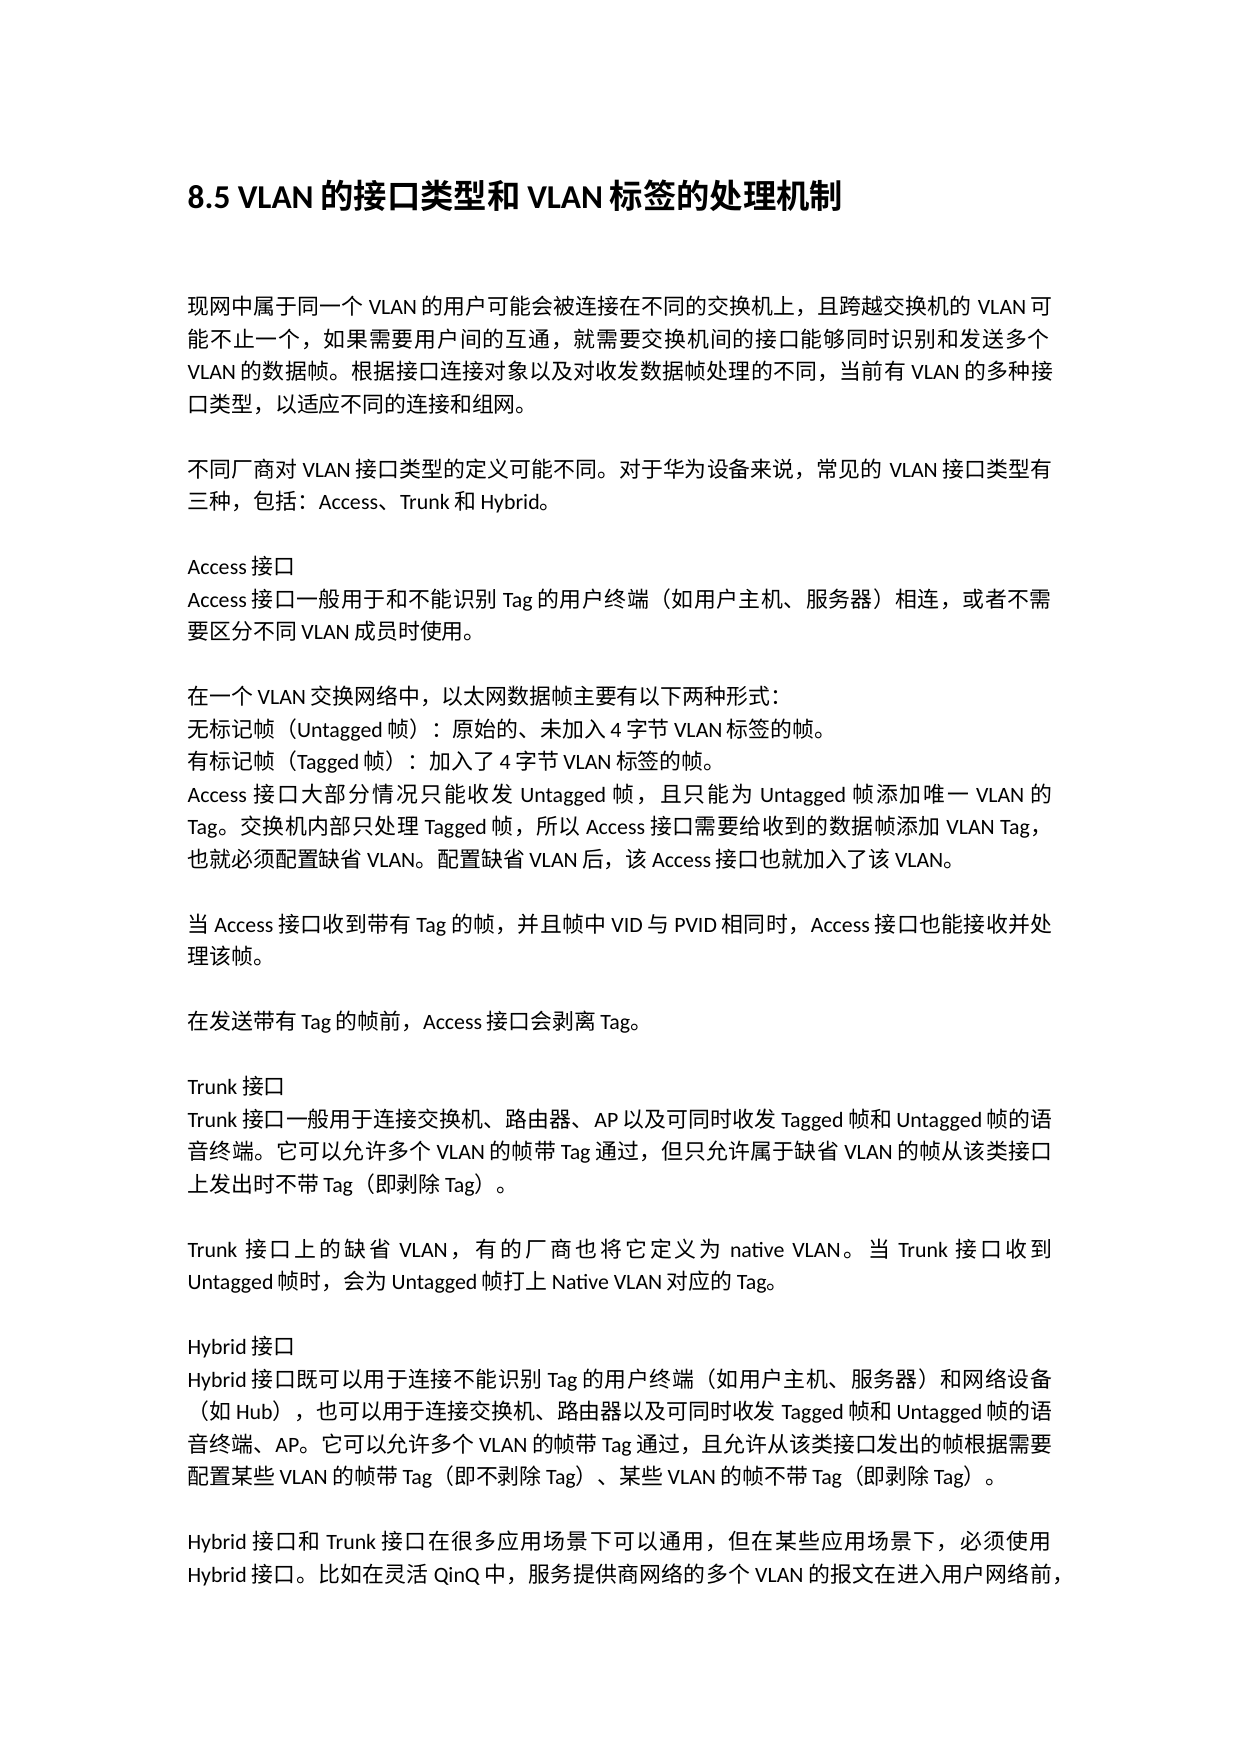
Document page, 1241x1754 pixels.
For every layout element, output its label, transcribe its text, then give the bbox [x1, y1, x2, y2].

text Access接口 [187, 549, 1053, 581]
text Access接口一般用于和不能识别Tag的用户终端（如用户主机、服务器）相连，或者不需要区分不同VLAN成员时使用。 [187, 581, 1053, 646]
text 当Access接口收到带有Tag的帧，并且帧中VID与PVID相同时，Access接口也能接收并处理该帧。 [187, 906, 1053, 971]
text 现网中属于同一个VLAN的用户可能会被连接在不同的交换机上，且跨越交换机的VLAN可能不止一个，如果需要用户间的互通，就需要交换机间的接口能够同时识别和发送多个VLAN的数据帧。根据接口连接对象以及对收发数据帧处理的不同，当前有VLAN的多种接口类型，以适应不同的连接和组网。 [187, 289, 1053, 419]
text Hybrid接口 [187, 1329, 1053, 1361]
text 有标记帧（Tagged帧）：加入了4字节VLAN标签的帧。 [187, 744, 1053, 776]
text 在一个VLAN交换网络中，以太网数据帧主要有以下两种形式： [187, 679, 1053, 711]
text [187, 1524, 1053, 1589]
text 不同厂商对VLAN接口类型的定义可能不同。对于华为设备来说，常见的VLAN接口类型有三种，包括：Access、Trunk和Hybrid。 [187, 451, 1053, 516]
text Hybrid接口既可以用于连接不能识别Tag的用户终端（如用户主机、服务器）和网络设备（如Hub），也可以用于连接交换机、路由器以及可同时收发Tagged帧和Untagged帧的语音终端、AP。它可以允许多个VLAN的帧带Tag通过，且允许从该类接口发出的帧根据需要配置某些VLAN的帧带Tag（即不剥除Tag）、某些VLAN的帧不带Tag（即剥除Tag）。 [187, 1361, 1053, 1491]
text Access接口大部分情况只能收发Untagged帧，且只能为Untagged帧添加唯一VLAN的Tag。交换机内部只处理Tagged帧，所以Access接口需要给收到的数据帧添加VLAN Tag，也就必须配置缺省VLAN。配置缺省VLAN后，该Access接口也就加入了该VLAN。 [187, 776, 1053, 874]
text 在发送带有Tag的帧前，Access接口会剥离Tag。 [187, 1004, 1053, 1036]
text Trunk接口一般用于连接交换机、路由器、AP以及可同时收发Tagged帧和Untagged帧的语音终端。它可以允许多个VLAN的帧带Tag通过，但只允许属于缺省VLAN的帧从该类接口上发出时不带Tag（即剥除Tag）。 [187, 1101, 1053, 1199]
subtitle 8.5 VLAN的接口类型和VLAN标签的处理机制 [187, 162, 1053, 227]
text 无标记帧（Untagged帧）：原始的、未加入4字节VLAN标签的帧。 [187, 711, 1053, 744]
text Trunk接口 [187, 1069, 1053, 1101]
text Trunk接口上的缺省VLAN，有的厂商也将它定义为native VLAN。当Trunk接口收到Untagged帧时，会为Untagged帧打上Native VLAN对应的Tag。 [187, 1231, 1053, 1296]
